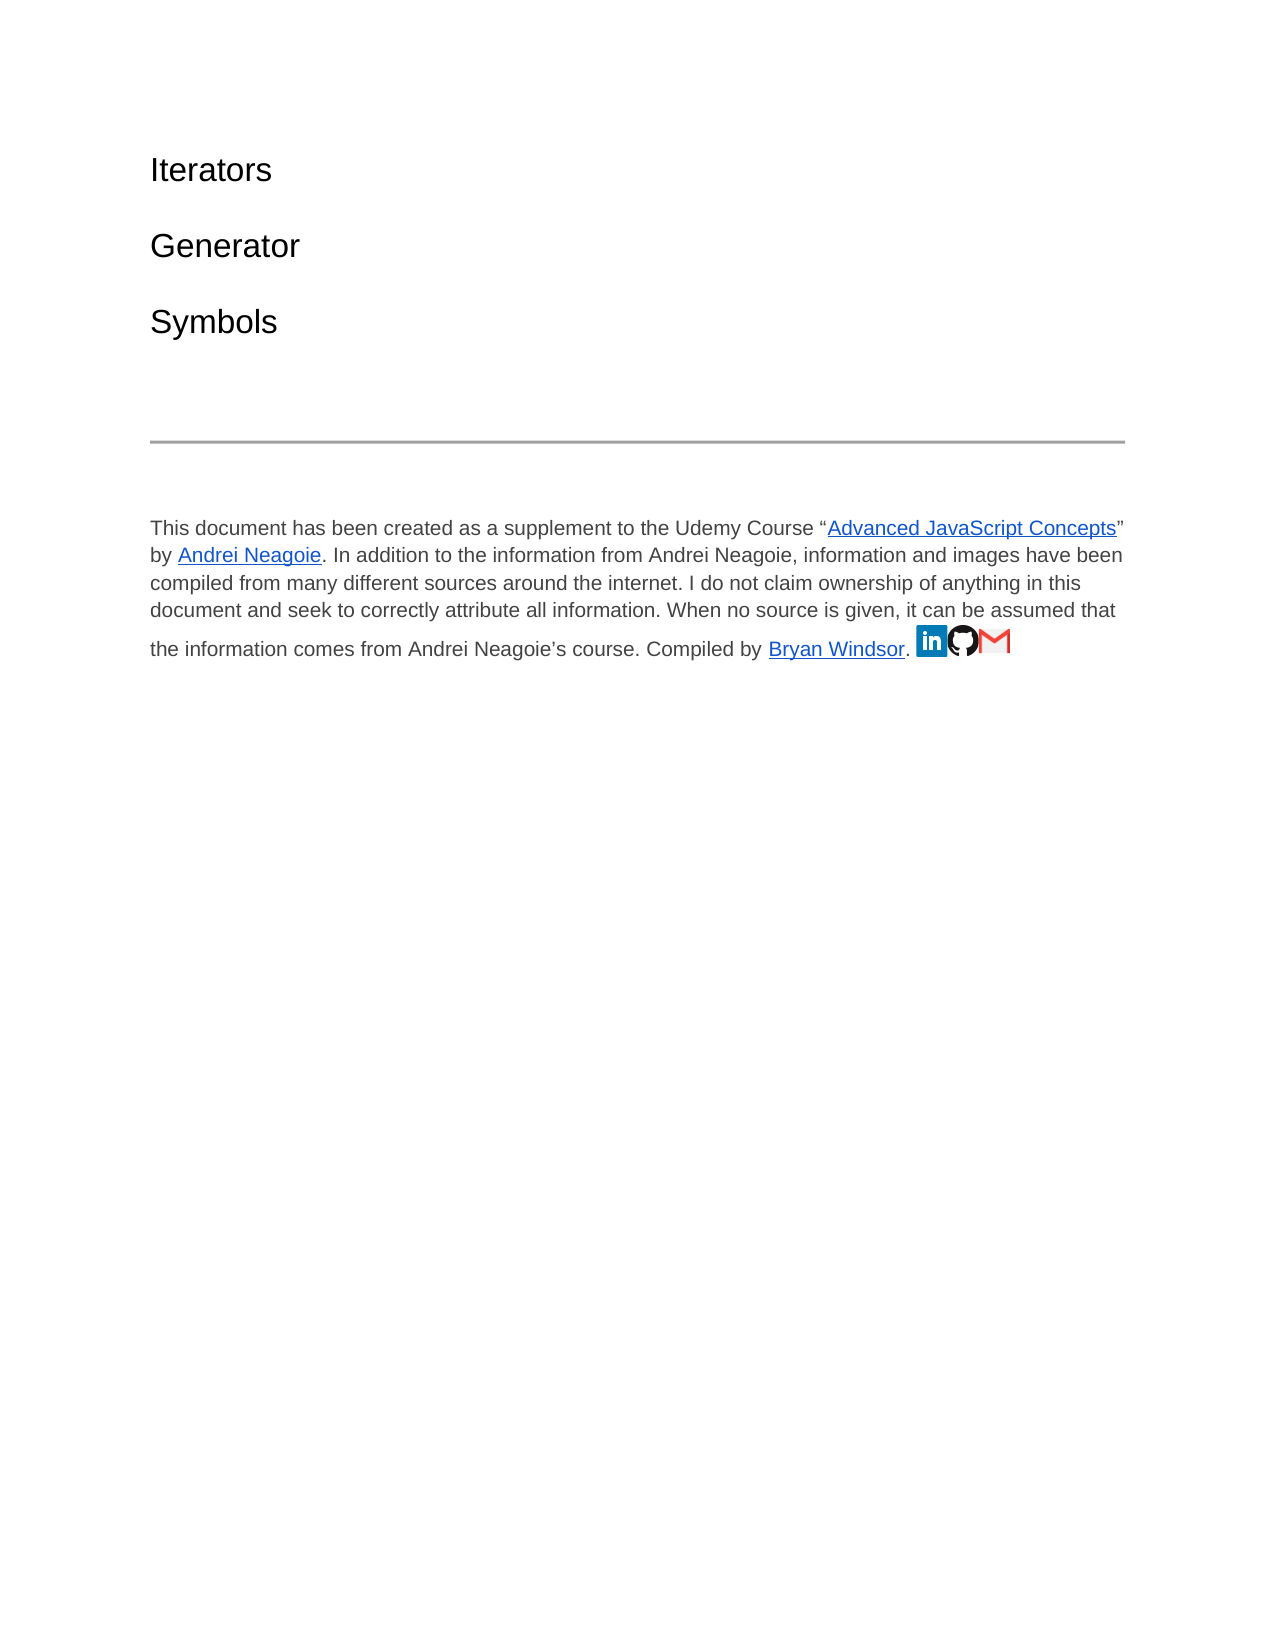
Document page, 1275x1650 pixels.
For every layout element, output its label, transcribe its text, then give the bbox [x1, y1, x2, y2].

subtitle Iterators [150, 150, 1125, 188]
picture [930, 637, 940, 649]
picture [948, 625, 1010, 657]
text This document has been created as a supplement to the Udemy Course “Advanced JavaScript Concepts” by Andrei Neagoie. In addition to the information from Andrei Neagoie, information and images have been compiled from many different sources around the internet. I do not claim ownership of anything in this document and seek to correctly attribute all information. When no source is given, it can be assumed that the information comes from Andrei Neagoie’s course. Compiled by Bryan Windsor. [150, 515, 1125, 661]
subtitle Symbols [150, 302, 1125, 340]
subtitle Generator [150, 226, 1125, 264]
